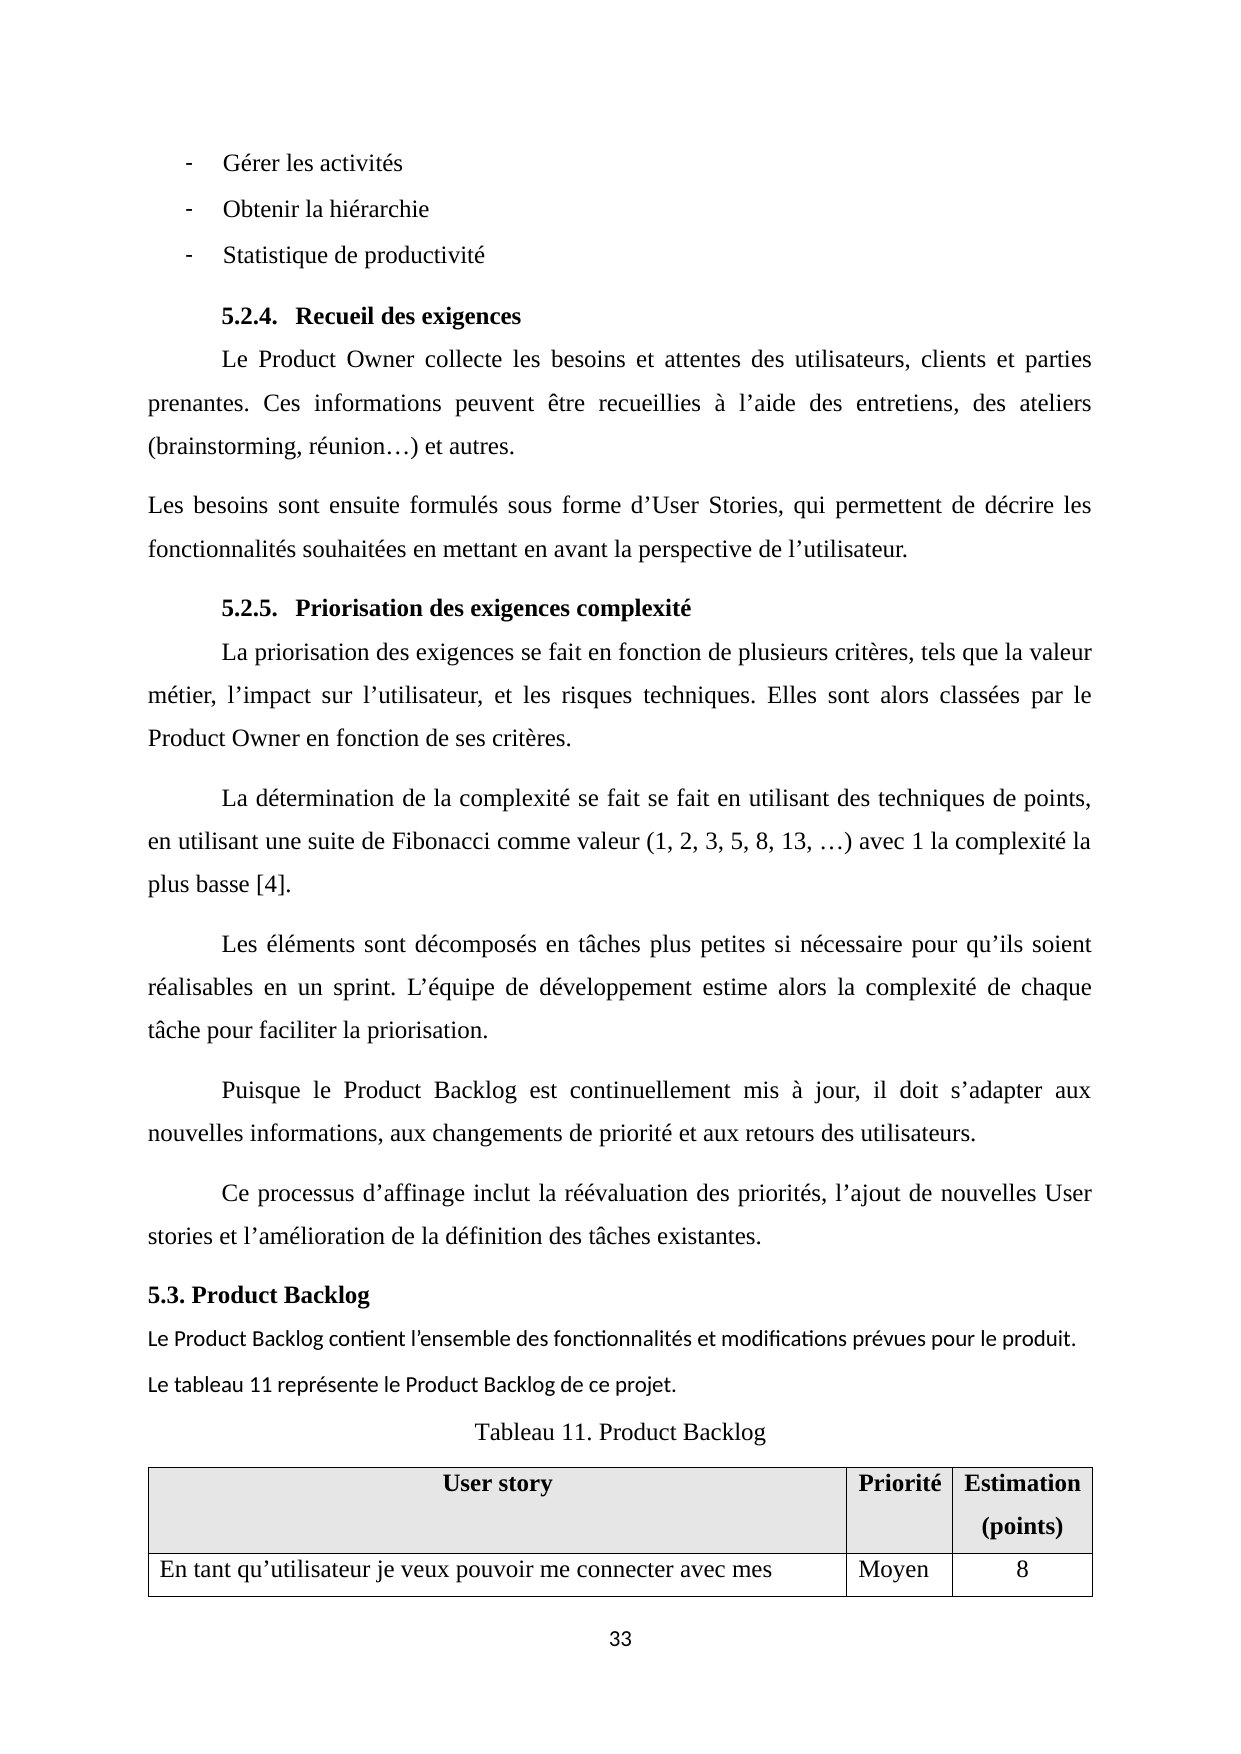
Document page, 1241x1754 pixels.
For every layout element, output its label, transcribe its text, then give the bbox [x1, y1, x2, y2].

table_header User story [149, 1468, 846, 1553]
text La détermination de la complexité se fait se fait en utilisant des techniques de points, en utilisant une suite de Fibonacci comme valeur (1, 2, 3, 5, 8, 13, …) avec 1 la complexité la plus basse [4]. [148, 783, 1093, 898]
subtitle 5.3. Product Backlog [148, 1281, 1093, 1309]
table_cell Moyen [847, 1554, 952, 1596]
subtitle 5.2.4. Recueil des exigences [148, 301, 1093, 330]
text Puisque le Product Backlog est continuellement mis à jour, il doit s’adapter aux nouvelles informations, aux changements de priorité et aux retours des utilisateurs. [148, 1075, 1093, 1147]
table_header Priorité [847, 1468, 952, 1553]
text Le tableau 11 représente le Product Backlog de ce projet. [148, 1371, 1093, 1399]
text Les éléments sont décomposés en tâches plus petites si nécessaire pour qu’ils soient réalisables en un sprint. L’équipe de développement estime alors la complexité de chaque tâche pour faciliter la priorisation. [148, 929, 1093, 1044]
table_header Estimation (points) [953, 1468, 1092, 1553]
text Le Product Owner collecte les besoins et attentes des utilisateurs, clients et parties prenantes. Ces informations peuvent être recueillies à l’aide des entretiens, des ateliers (brainstorming, réunion…) et autres. [148, 344, 1093, 459]
list Gérer les activités [185, 148, 1093, 178]
subtitle 5.2.5. Priorisation des exigences complexité [148, 593, 1093, 622]
text Les besoins sont ensuite formulés sous forme d’User Stories, qui permettent de décrire les fonctionnalités souhaitées en mettant en avant la perspective de l’utilisateur. [148, 491, 1093, 562]
text Ce processus d’affinage inclut la réévaluation des priorités, l’ajout de nouvelles User stories et l’amélioration de la définition des tâches existantes. [148, 1178, 1093, 1249]
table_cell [149, 1554, 846, 1596]
text Tableau 11. Product Backlog [148, 1417, 1093, 1446]
table_cell 8 [953, 1554, 1092, 1596]
list Statistique de productivité [185, 239, 1093, 269]
text Le Product Backlog contient l’ensemble des fonctionnalités et modifications prévues pour le produit. [148, 1324, 1093, 1352]
list Obtenir la hiérarchie [185, 193, 1093, 224]
text La priorisation des exigences se fait en fonction de plusieurs critères, tels que la valeur métier, l’impact sur l’utilisateur, et les risques techniques. Elles sont alors classées par le Product Owner en fonction de ses critères. [148, 637, 1093, 752]
